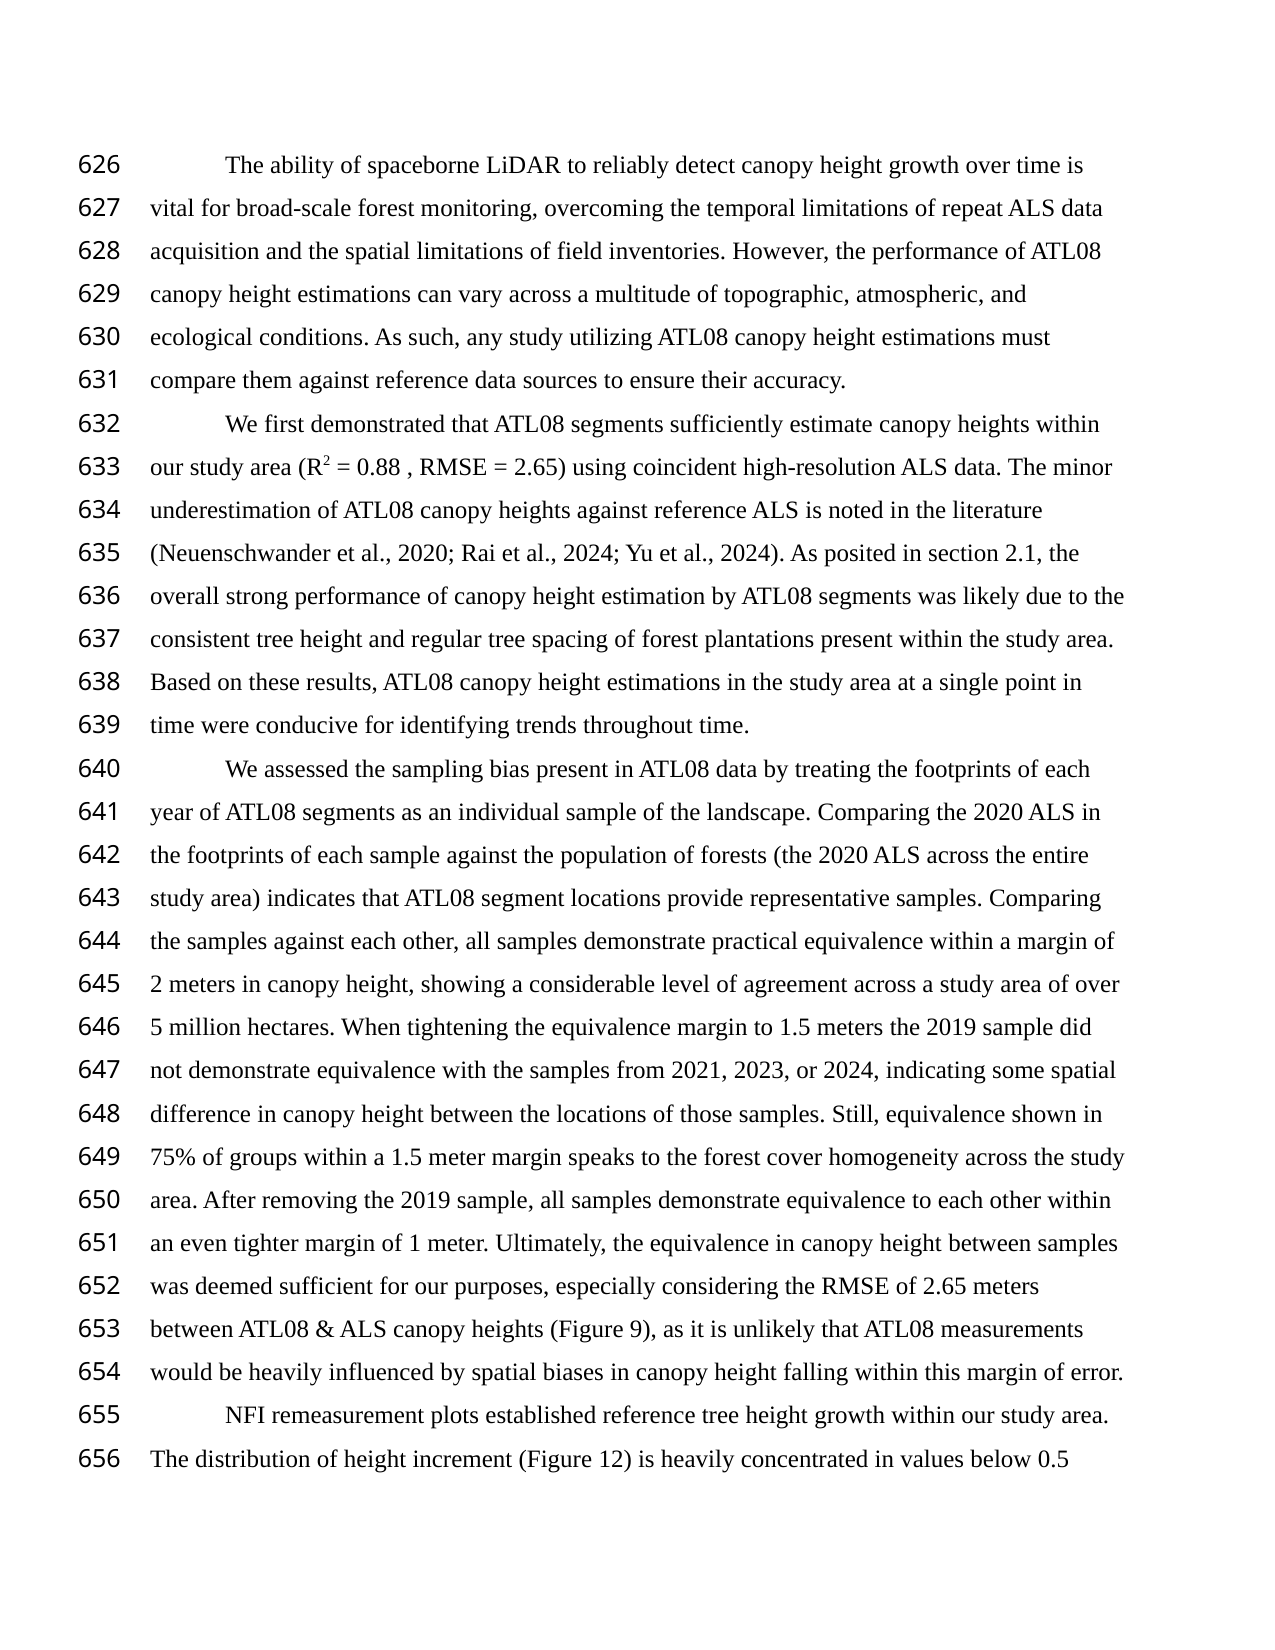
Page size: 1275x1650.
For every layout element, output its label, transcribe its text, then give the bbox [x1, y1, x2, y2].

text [150, 1401, 1125, 1472]
text We assessed the sampling bias present in ATL08 data by treating the footprints of each year of ATL08 segments as an individual sample of the landscape. Comparing the 2020 ALS in the footprints of each sample against the population of forests (the 2020 ALS across the entire study area) indicates that ATL08 segment locations provide representative samples. Comparing the samples against each other, all samples demonstrate practical equivalence within a margin of 2 meters in canopy height, showing a considerable level of agreement across a study area of over 5 million hectares. When tightening the equivalence margin to 1.5 meters the 2019 sample did not demonstrate equivalence with the samples from 2021, 2023, or 2024, indicating some spatial difference in canopy height between the locations of those samples. Still, equivalence shown in 75% of groups within a 1.5 meter margin speaks to the forest cover homogeneity across the study area. After removing the 2019 sample, all samples demonstrate equivalence to each other within an even tighter margin of 1 meter. Ultimately, the equivalence in canopy height between samples was deemed sufficient for our purposes, especially considering the RMSE of 2.65 meters between ATL08 & ALS canopy heights (Figure 9), as it is unlikely that ATL08 measurements would be heavily influenced by spatial biases in canopy height falling within this margin of error. [150, 754, 1125, 1386]
text The ability of spaceborne LiDAR to reliably detect canopy height growth over time is vital for broad-scale forest monitoring, overcoming the temporal limitations of repeat ALS data acquisition and the spatial limitations of field inventories. However, the performance of ATL08 canopy height estimations can vary across a multitude of topographic, atmospheric, and ecological conditions. As such, any study utilizing ATL08 canopy height estimations must compare them against reference data sources to ensure their accuracy. [150, 150, 1125, 394]
text We first demonstrated that ATL08 segments sufficiently estimate canopy heights within our study area (R2 = 0.88 , RMSE = 2.65) using coincident high-resolution ALS data. The minor underestimation of ATL08 canopy heights against reference ALS is noted in the literature (Neuenschwander et al., 2020; Rai et al., 2024; Yu et al., 2024). As posited in section 2.1, the overall strong performance of canopy height estimation by ATL08 segments was likely due to the consistent tree height and regular tree spacing of forest plantations present within the study area. Based on these results, ATL08 canopy height estimations in the study area at a single point in time were conducive for identifying trends throughout time. [150, 409, 1125, 739]
